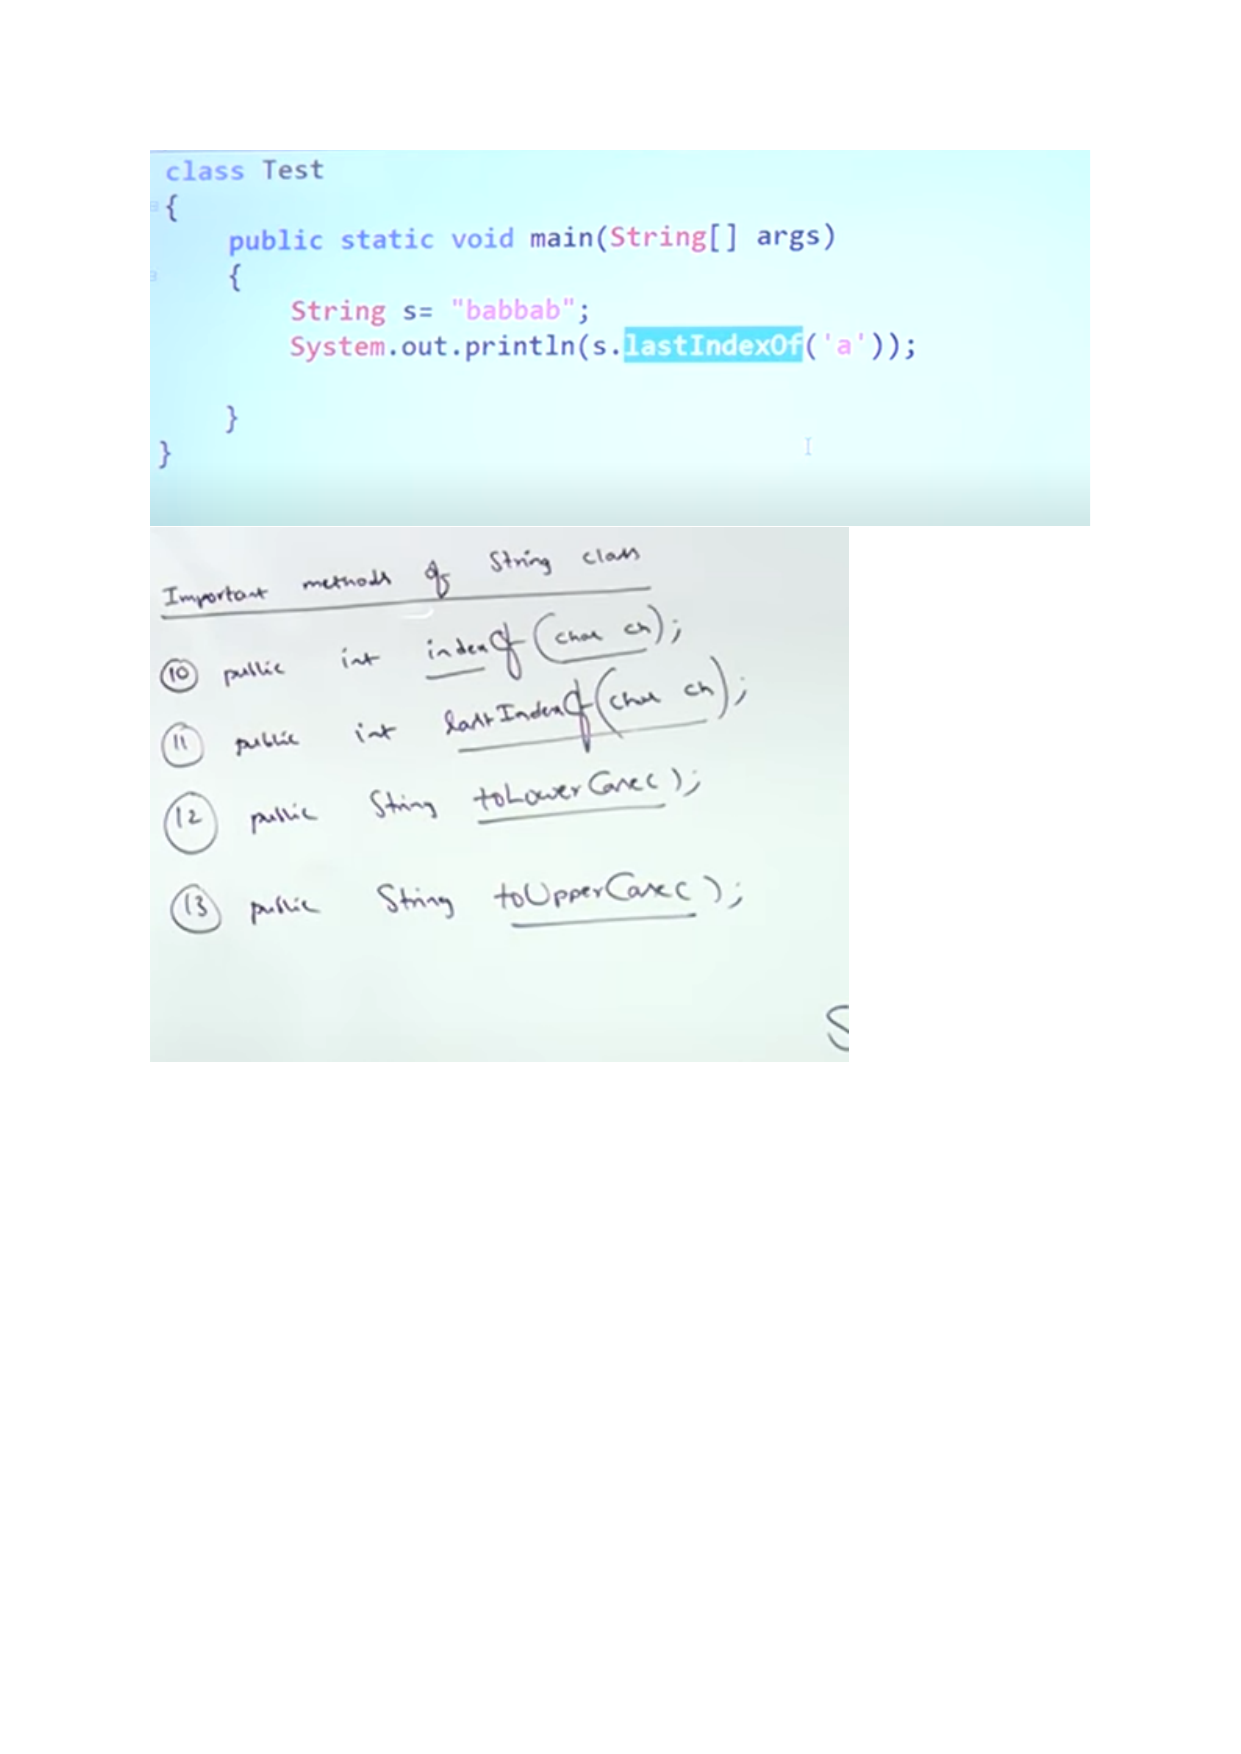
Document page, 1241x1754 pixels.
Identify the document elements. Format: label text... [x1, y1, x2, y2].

picture [150, 527, 849, 1062]
picture [150, 150, 1091, 526]
